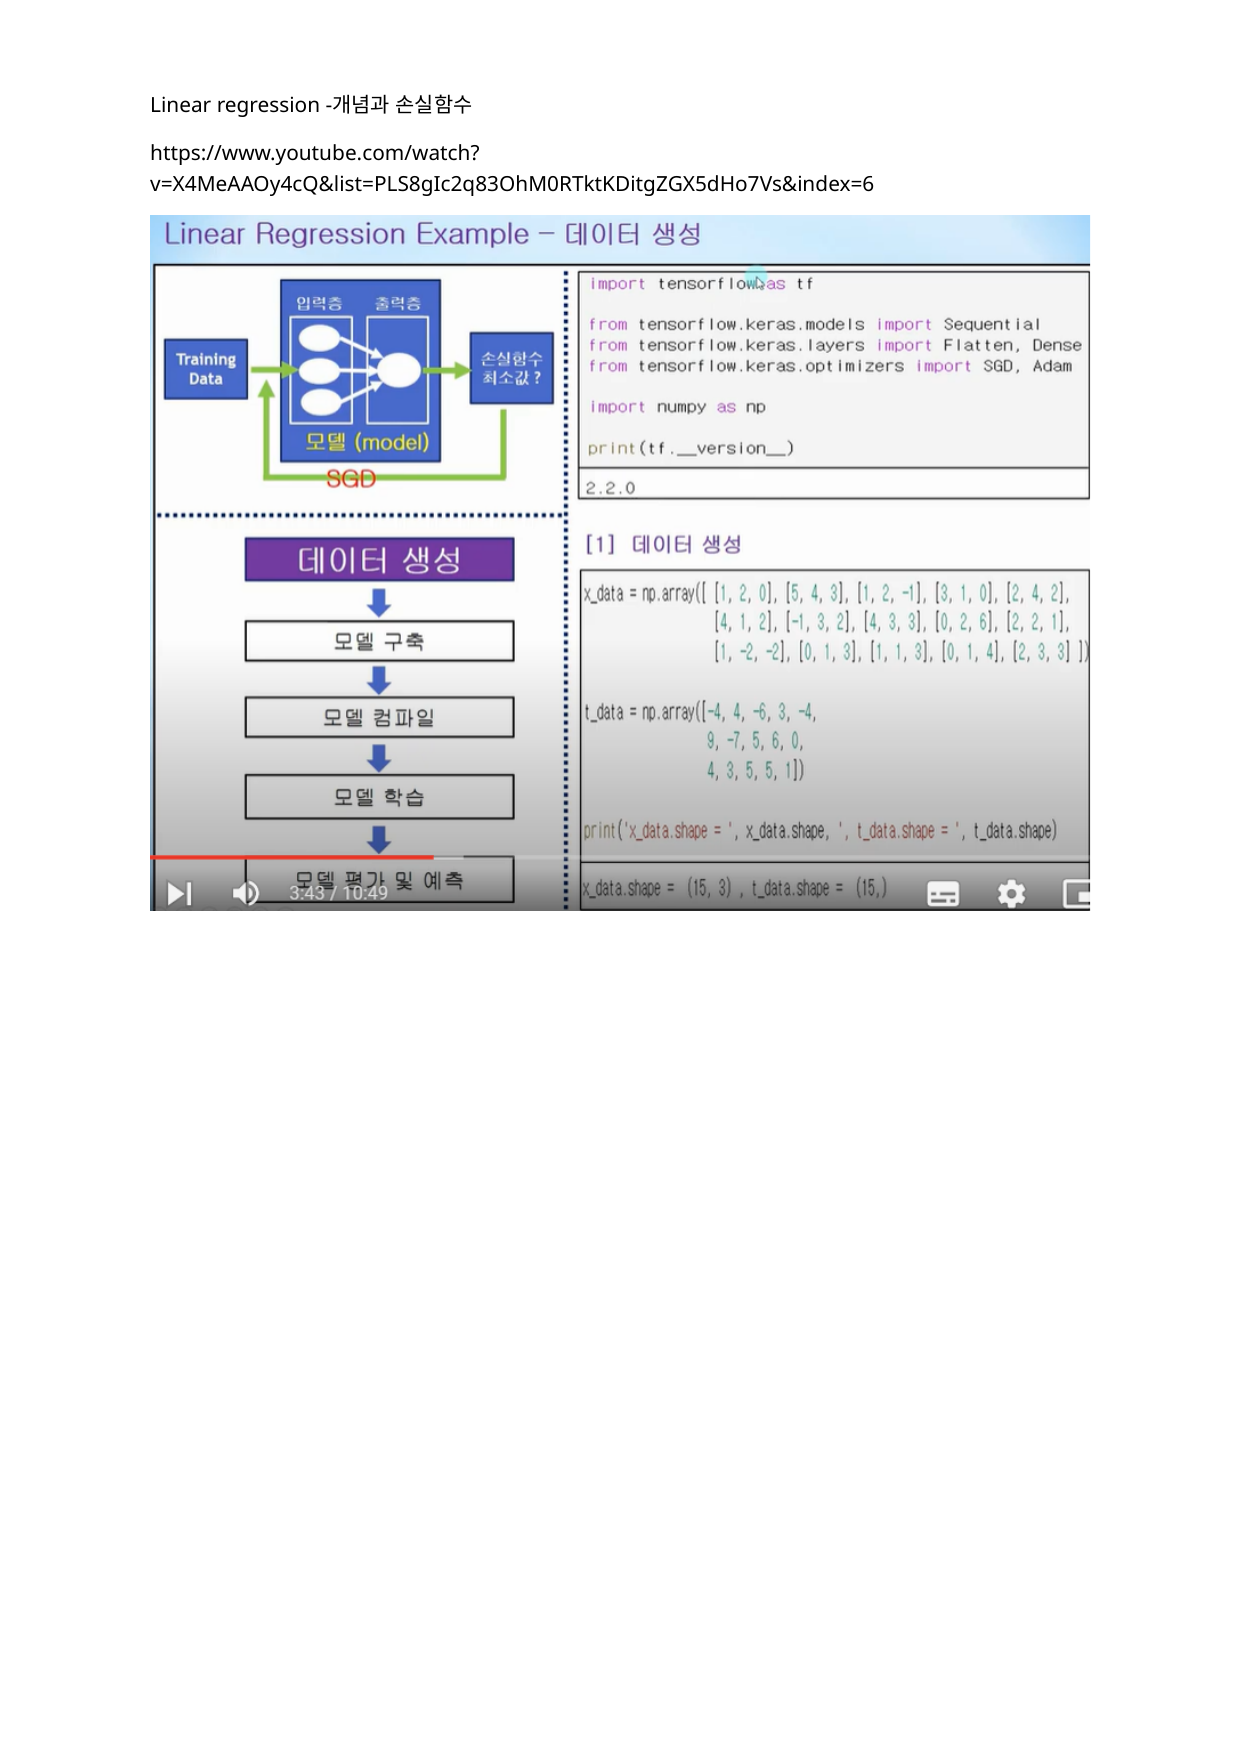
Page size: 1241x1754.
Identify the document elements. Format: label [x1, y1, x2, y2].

picture [150, 215, 1091, 911]
